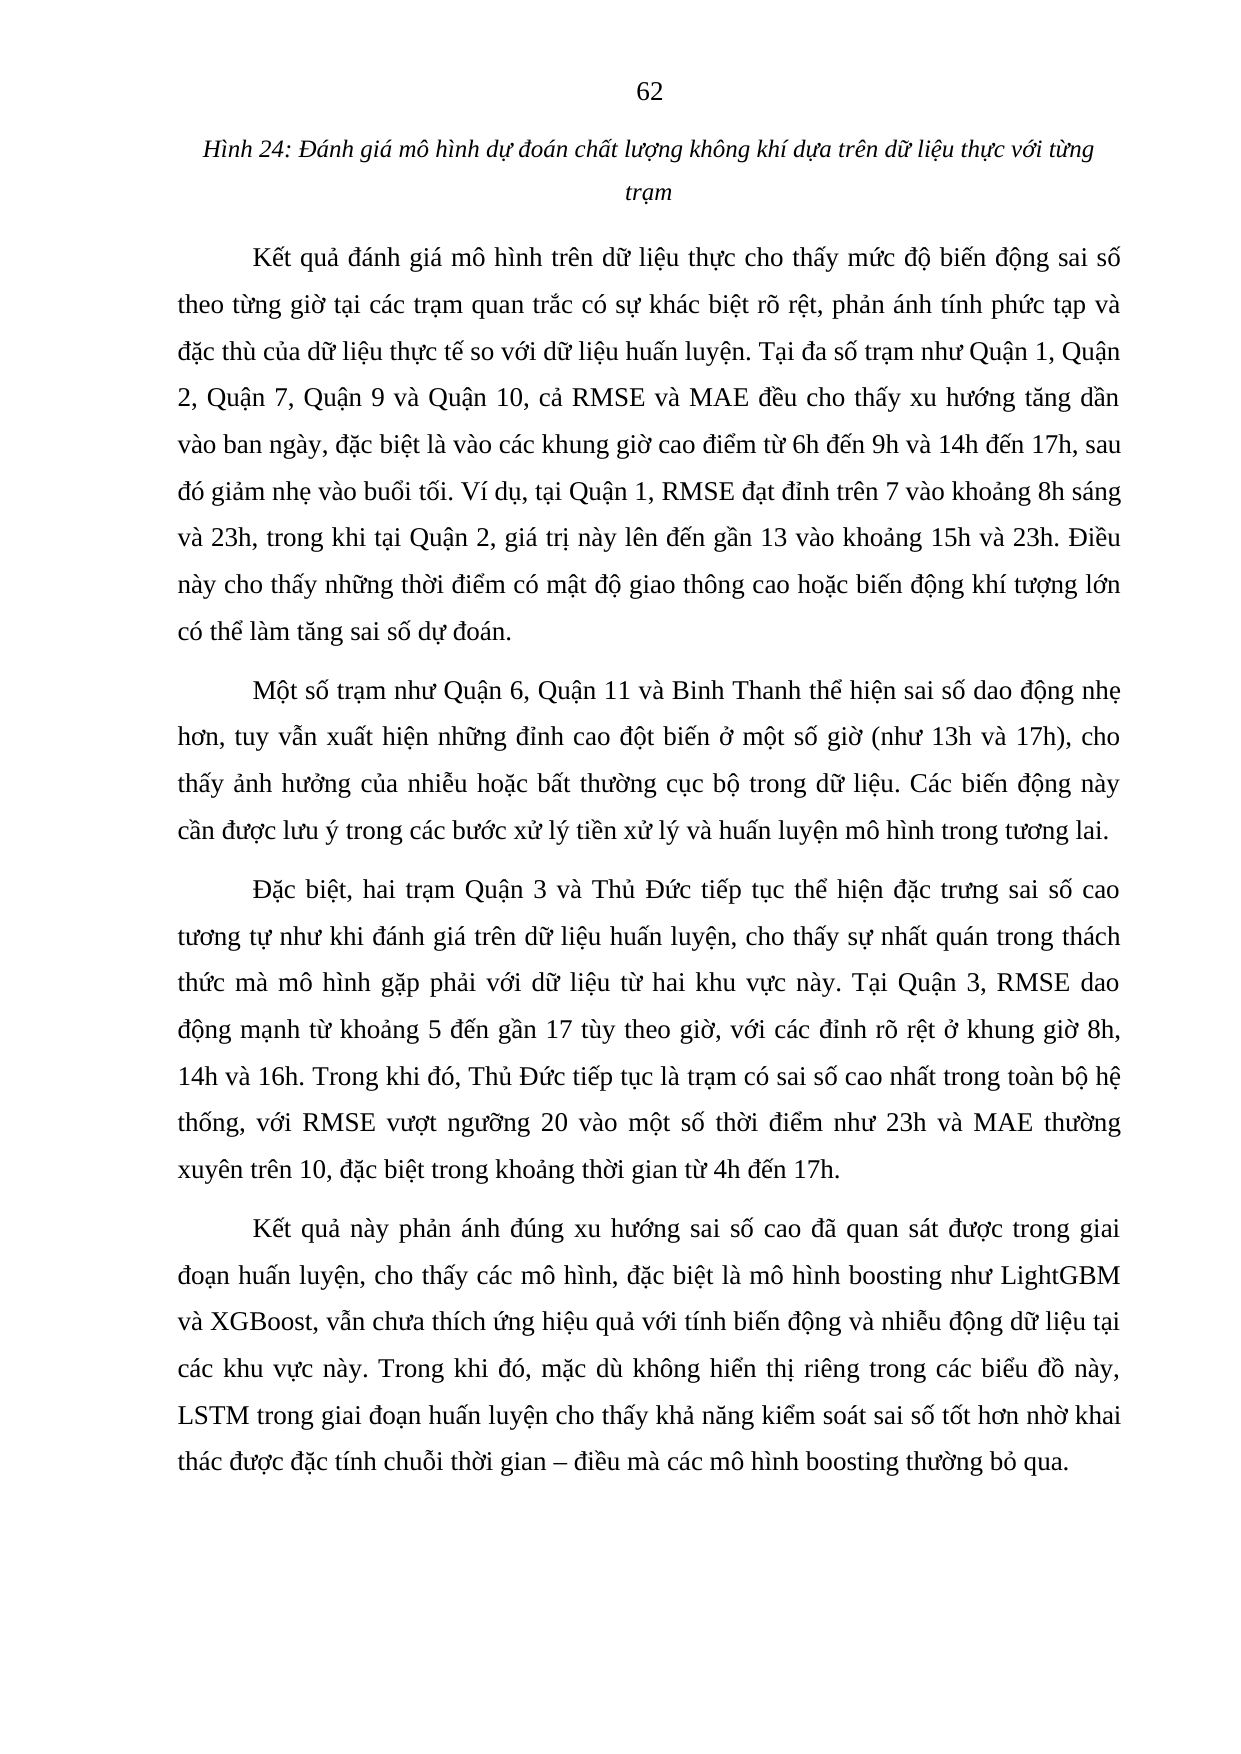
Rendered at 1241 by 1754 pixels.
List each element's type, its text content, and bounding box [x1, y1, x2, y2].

text Kết quả đánh giá mô hình trên dữ liệu thực cho thấy mức độ biến động sai số theo từng giờ tại các trạm quan trắc có sự khác biệt rõ rệt, phản ánh tính phức tạp và đặc thù của dữ liệu thực tế so với dữ liệu huấn luyện. Tại đa số trạm như Quận 1, Quận 2, Quận 7, Quận 9 và Quận 10, cả RMSE và MAE đều cho thấy xu hướng tăng dần vào ban ngày, đặc biệt là vào các khung giờ cao điểm từ 6h đến 9h và 14h đến 17h, sau đó giảm nhẹ vào buổi tối. Ví dụ, tại Quận 1, RMSE đạt đỉnh trên 7 vào khoảng 8h sáng và 23h, trong khi tại Quận 2, giá trị này lên đến gần 13 vào khoảng 15h và 23h. Điều này cho thấy những thời điểm có mật độ giao thông cao hoặc biến động khí tượng lớn có thể làm tăng sai số dự đoán. [177, 241, 1122, 646]
text Kết quả này phản ánh đúng xu hướng sai số cao đã quan sát được trong giai đoạn huấn luyện, cho thấy các mô hình, đặc biệt là mô hình boosting như LightGBM và XGBoost, vẫn chưa thích ứng hiệu quả với tính biến động và nhiễu động dữ liệu tại các khu vực này. Trong khi đó, mặc dù không hiển thị riêng trong các biểu đồ này, LSTM trong giai đoạn huấn luyện cho thấy khả năng kiểm soát sai số tốt hơn nhờ khai thác được đặc tính chuỗi thời gian – điều mà các mô hình boosting thường bỏ qua. [177, 1212, 1122, 1477]
text Đặc biệt, hai trạm Quận 3 và Thủ Đức tiếp tục thể hiện đặc trưng sai số cao tương tự như khi đánh giá trên dữ liệu huấn luyện, cho thấy sự nhất quán trong thách thức mà mô hình gặp phải với dữ liệu từ hai khu vực này. Tại Quận 3, RMSE dao động mạnh từ khoảng 5 đến gần 17 tùy theo giờ, với các đỉnh rõ rệt ở khung giờ 8h, 14h và 16h. Trong khi đó, Thủ Đức tiếp tục là trạm có sai số cao nhất trong toàn bộ hệ thống, với RMSE vượt ngưỡng 20 vào một số thời điểm như 23h và MAE thường xuyên trên 10, đặc biệt trong khoảng thời gian từ 4h đến 17h. [177, 873, 1122, 1184]
text Một số trạm như Quận 6, Quận 11 và Binh Thanh thể hiện sai số dao động nhẹ hơn, tuy vẫn xuất hiện những đỉnh cao đột biến ở một số giờ (như 13h và 17h), cho thấy ảnh hưởng của nhiễu hoặc bất thường cục bộ trong dữ liệu. Các biến động này cần được lưu ý trong các bước xử lý tiền xử lý và huấn luyện mô hình trong tương lai. [177, 674, 1122, 845]
